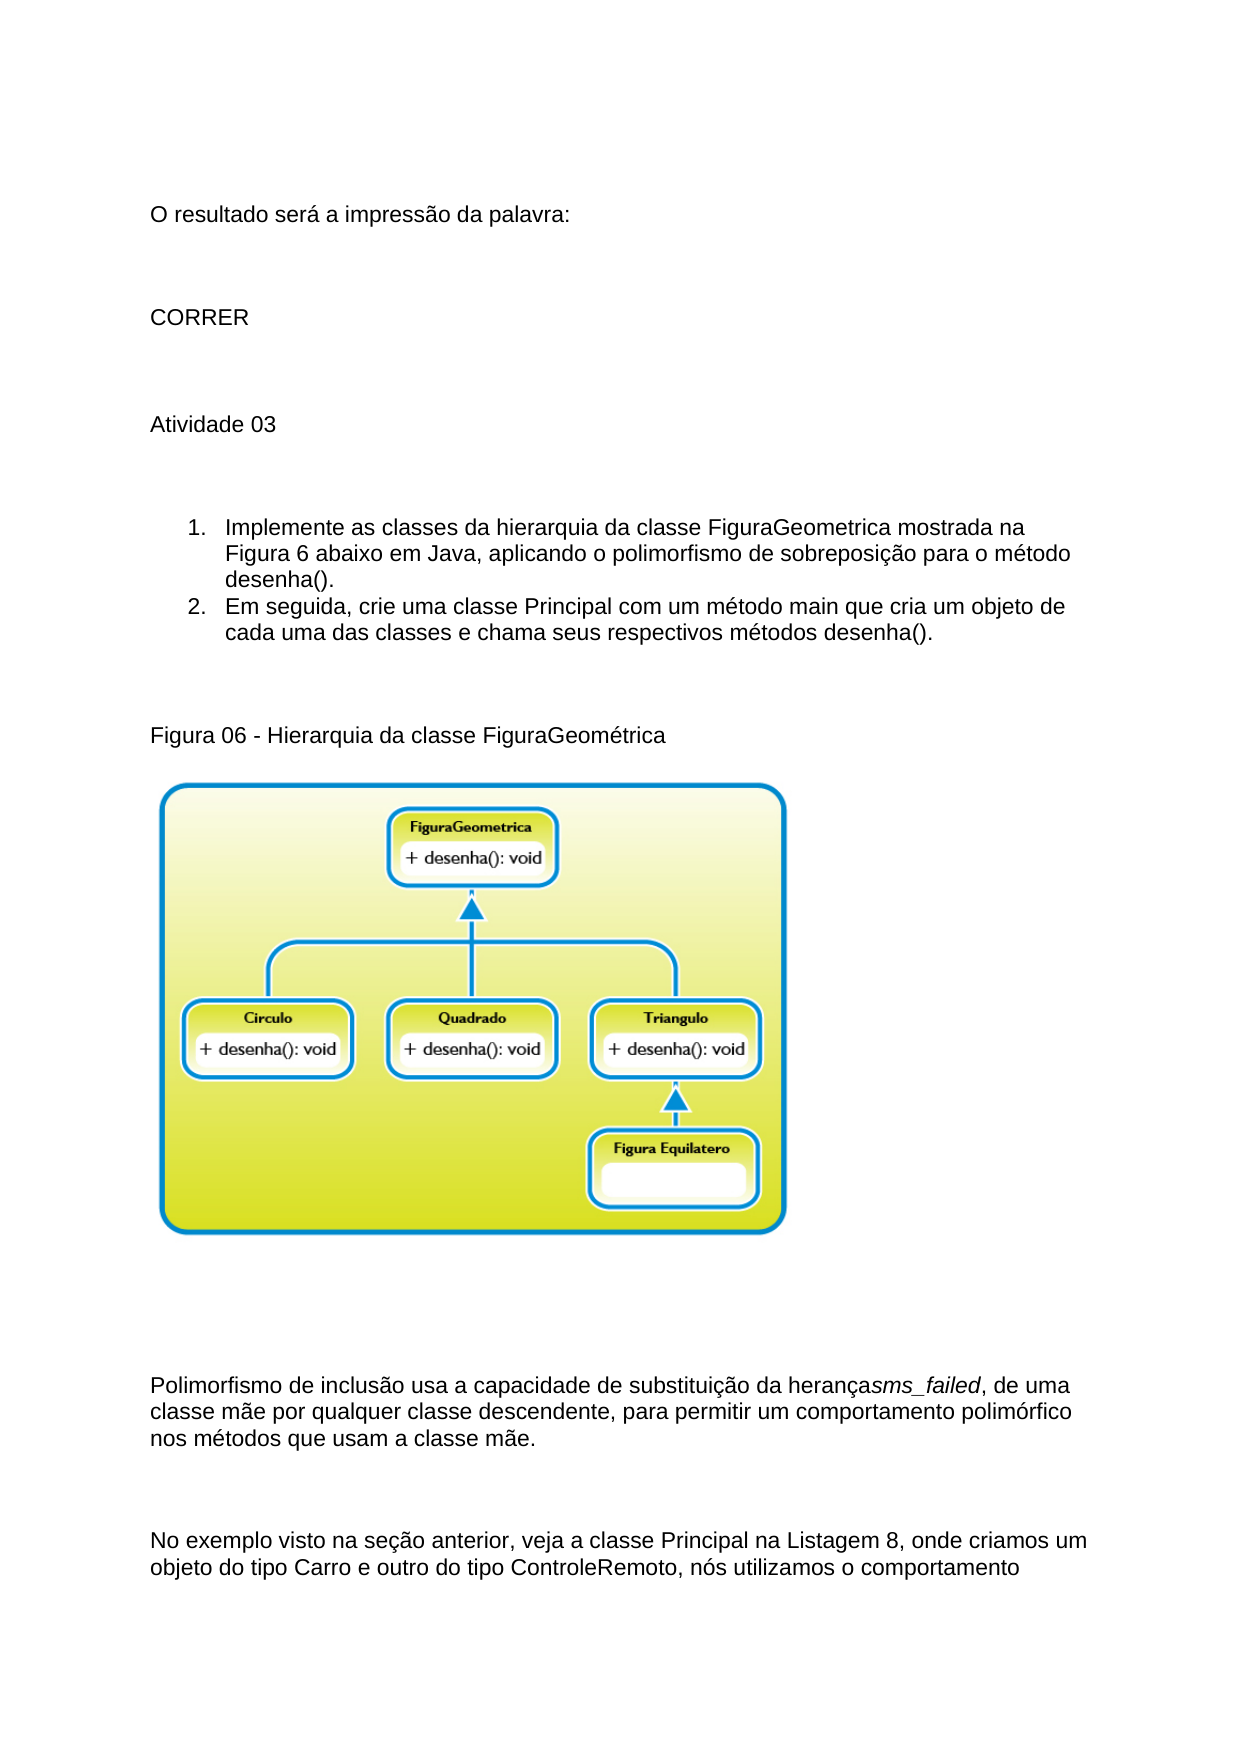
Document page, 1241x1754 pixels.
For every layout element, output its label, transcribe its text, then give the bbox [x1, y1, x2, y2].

list Em seguida, crie uma classe Principal com um método main que cria um objeto de cada uma das classes e chama seus respectivos métodos desenha(). [187, 593, 1090, 645]
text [150, 1527, 1090, 1580]
text Figura 06 - Hierarquia da classe FiguraGeométrica [150, 722, 1090, 748]
list Implemente as classes da hierarquia da classe FiguraGeometrica mostrada na Figura 6 abaixo em Java, aplicando o polimorfismo de sobreposição para o método desenha(). [187, 514, 1090, 593]
text CORRER [150, 304, 1090, 330]
text Atividade 03 [150, 411, 1090, 437]
text O resultado será a impressão da palavra: [150, 201, 1090, 228]
text Polimorfismo de inclusão usa a capacidade de substituição da herançasms_failed, de uma classe mãe por qualquer classe descendente, para permitir um comportamento polimórfico nos métodos que usam a classe mãe. [150, 1372, 1090, 1451]
picture [150, 773, 793, 1245]
